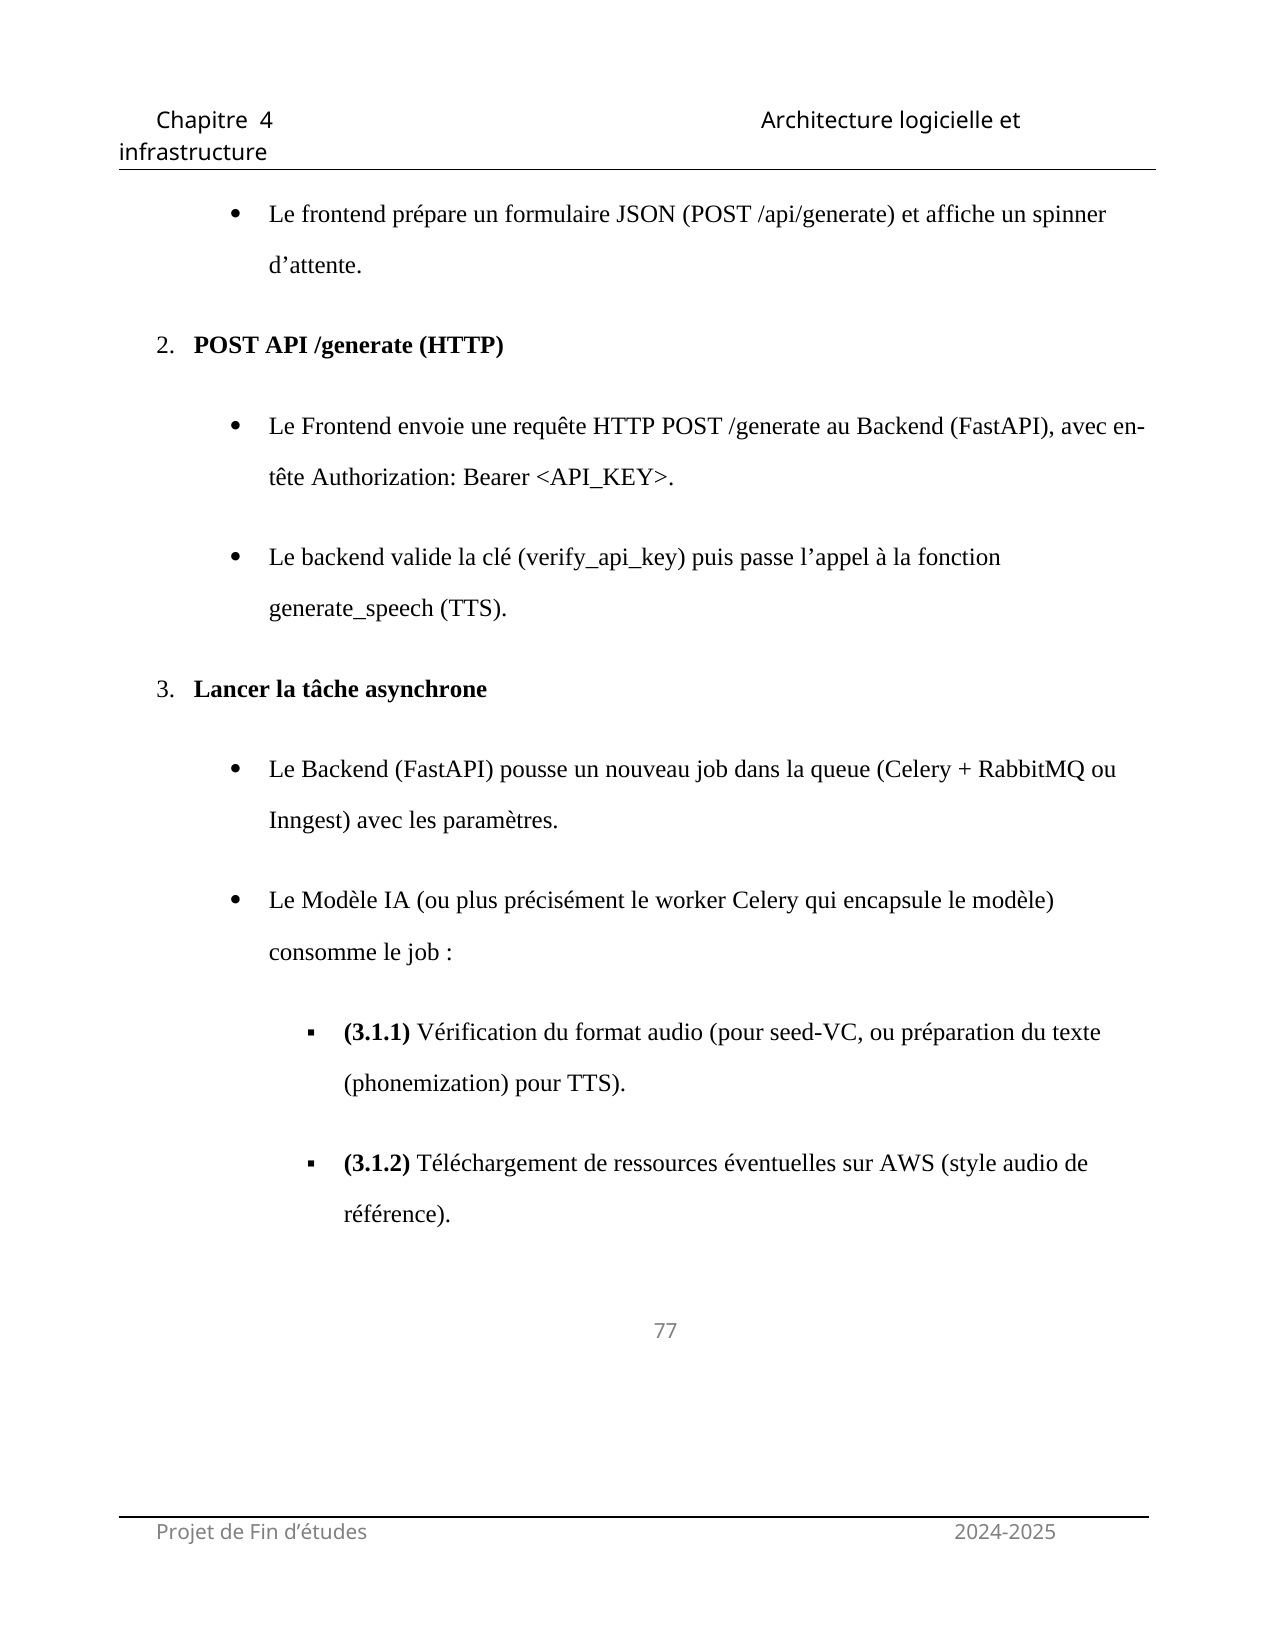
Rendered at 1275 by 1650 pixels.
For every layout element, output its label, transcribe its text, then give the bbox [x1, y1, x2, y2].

list (3.1.2) Téléchargement de ressources éventuelles sur AWS (style audio de référence). [306, 1148, 1156, 1228]
list (3.1.1) Vérification du format audio (pour seed-VC, ou préparation du texte (phonemization) pour TTS). [306, 1017, 1156, 1097]
list POST API /generate (HTTP) [156, 330, 1156, 359]
list Le backend valide la clé (verify_api_key) puis passe l’appel à la fonction generate_speech (TTS). [231, 542, 1156, 622]
list Lancer la tâche asynchrone [156, 674, 1156, 702]
list Le frontend prépare un formulaire JSON (POST /api/generate) et affiche un spinner d’attente. [231, 199, 1156, 279]
list Le Modèle IA (ou plus précisément le worker Celery qui encapsule le modèle) consomme le job : [231, 885, 1156, 965]
list Le Backend (FastAPI) pousse un nouveau job dans la queue (Celery + RabbitMQ ou Inngest) avec les paramètres. [231, 754, 1156, 834]
list Le Frontend envoie une requête HTTP POST /generate au Backend (FastAPI), avec en-tête Authorization: Bearer <API_KEY>. [231, 411, 1156, 491]
